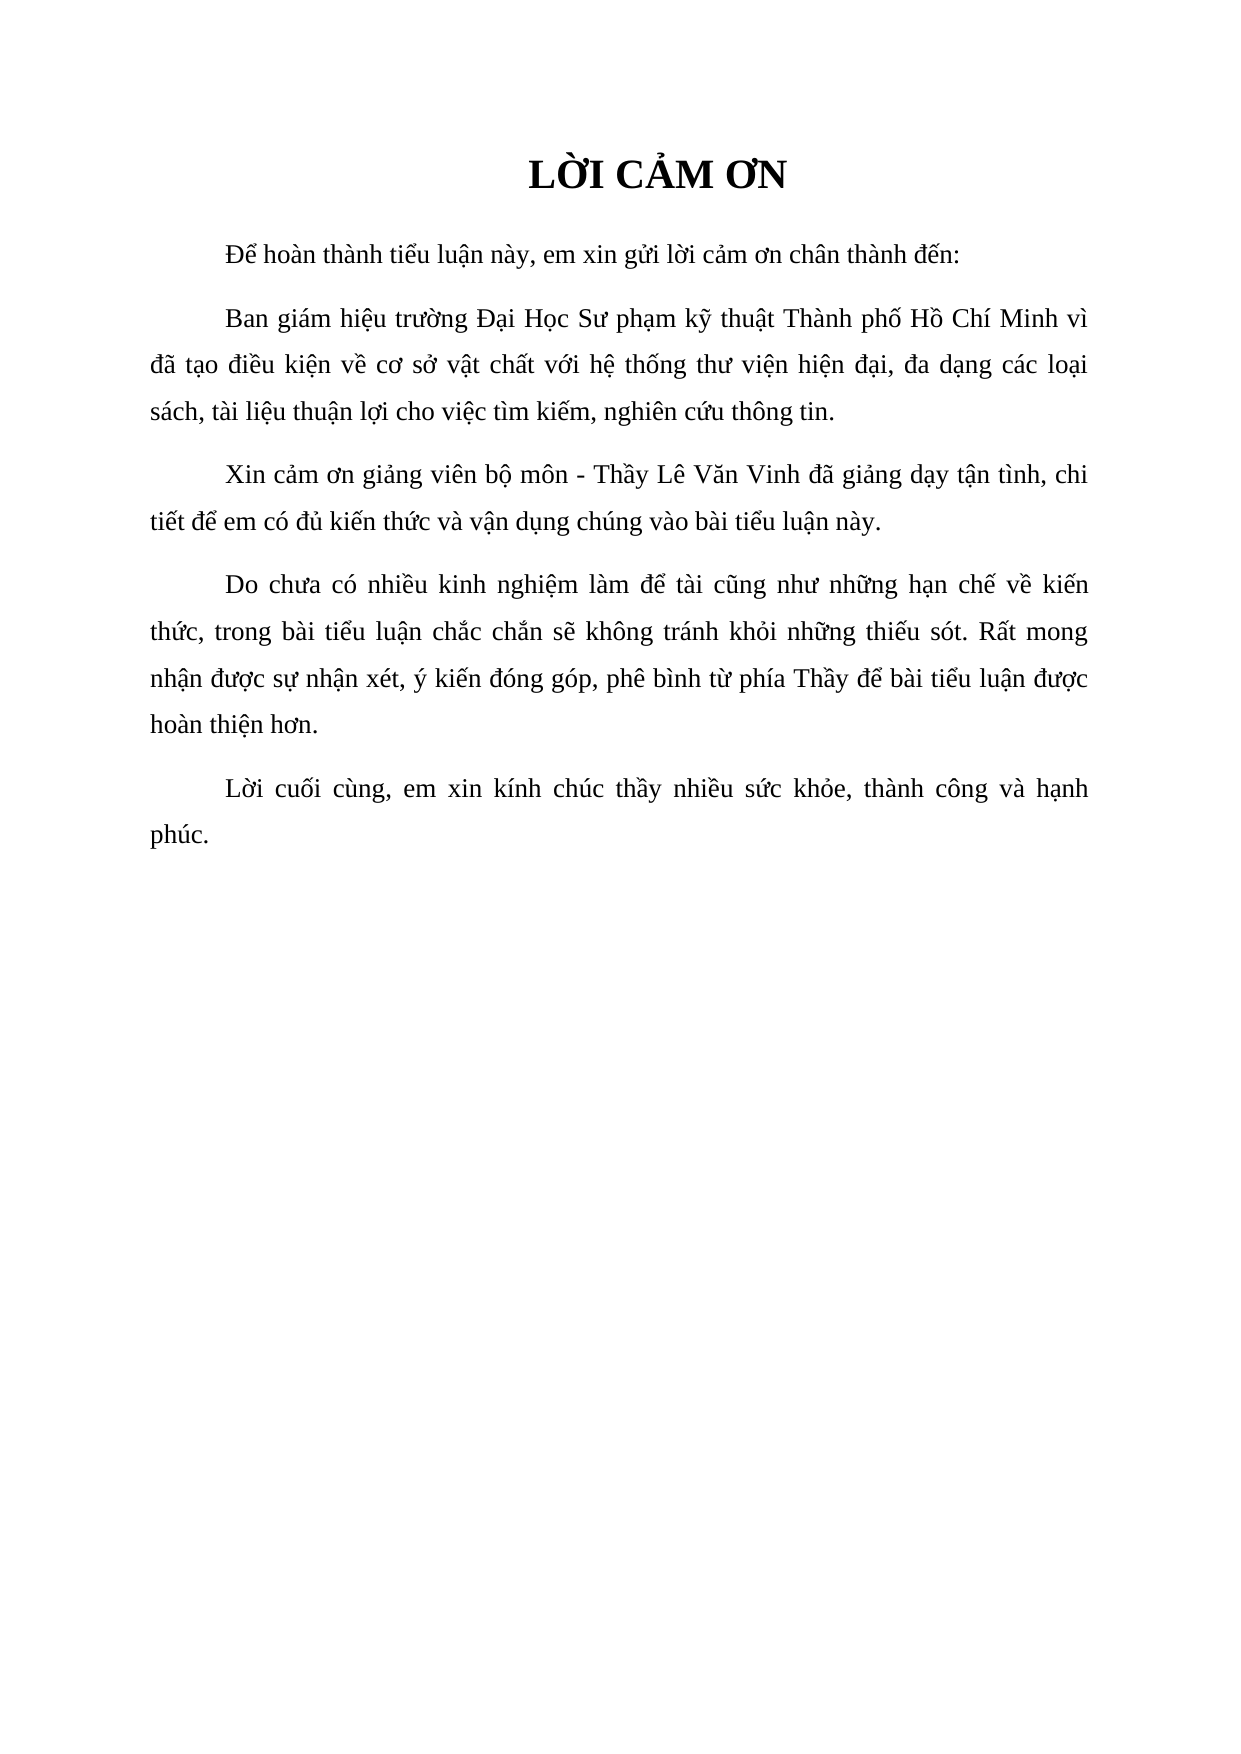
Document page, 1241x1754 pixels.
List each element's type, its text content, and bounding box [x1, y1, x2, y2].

subtitle LỜI CẢM ƠN [150, 150, 1090, 198]
text Do chưa có nhiều kinh nghiệm làm để tài cũng như những hạn chế về kiến thức, trong bài tiểu luận chắc chắn sẽ không tránh khỏi những thiếu sót. Rất mong nhận được sự nhận xét, ý kiến đóng góp, phê bình từ phía Thầy để bài tiểu luận được hoàn thiện hơn. [150, 568, 1090, 740]
text Ban giám hiệu trường Đại Học Sư phạm kỹ thuật Thành phố Hồ Chí Minh vì đã tạo điều kiện về cơ sở vật chất với hệ thống thư viện hiện đại, đa dạng các loại sách, tài liệu thuận lợi cho việc tìm kiếm, nghiên cứu thông tin. [150, 302, 1090, 426]
text Xin cảm ơn giảng viên bộ môn - Thầy Lê Văn Vinh đã giảng dạy tận tình, chi tiết để em có đủ kiến thức và vận dụng chúng vào bài tiểu luận này. [150, 458, 1090, 536]
text Lời cuối cùng, em xin kính chúc thầy nhiều sức khỏe, thành công và hạnh phúc. [150, 772, 1090, 850]
text Để hoàn thành tiểu luận này, em xin gửi lời cảm ơn chân thành đến: [150, 238, 1090, 270]
